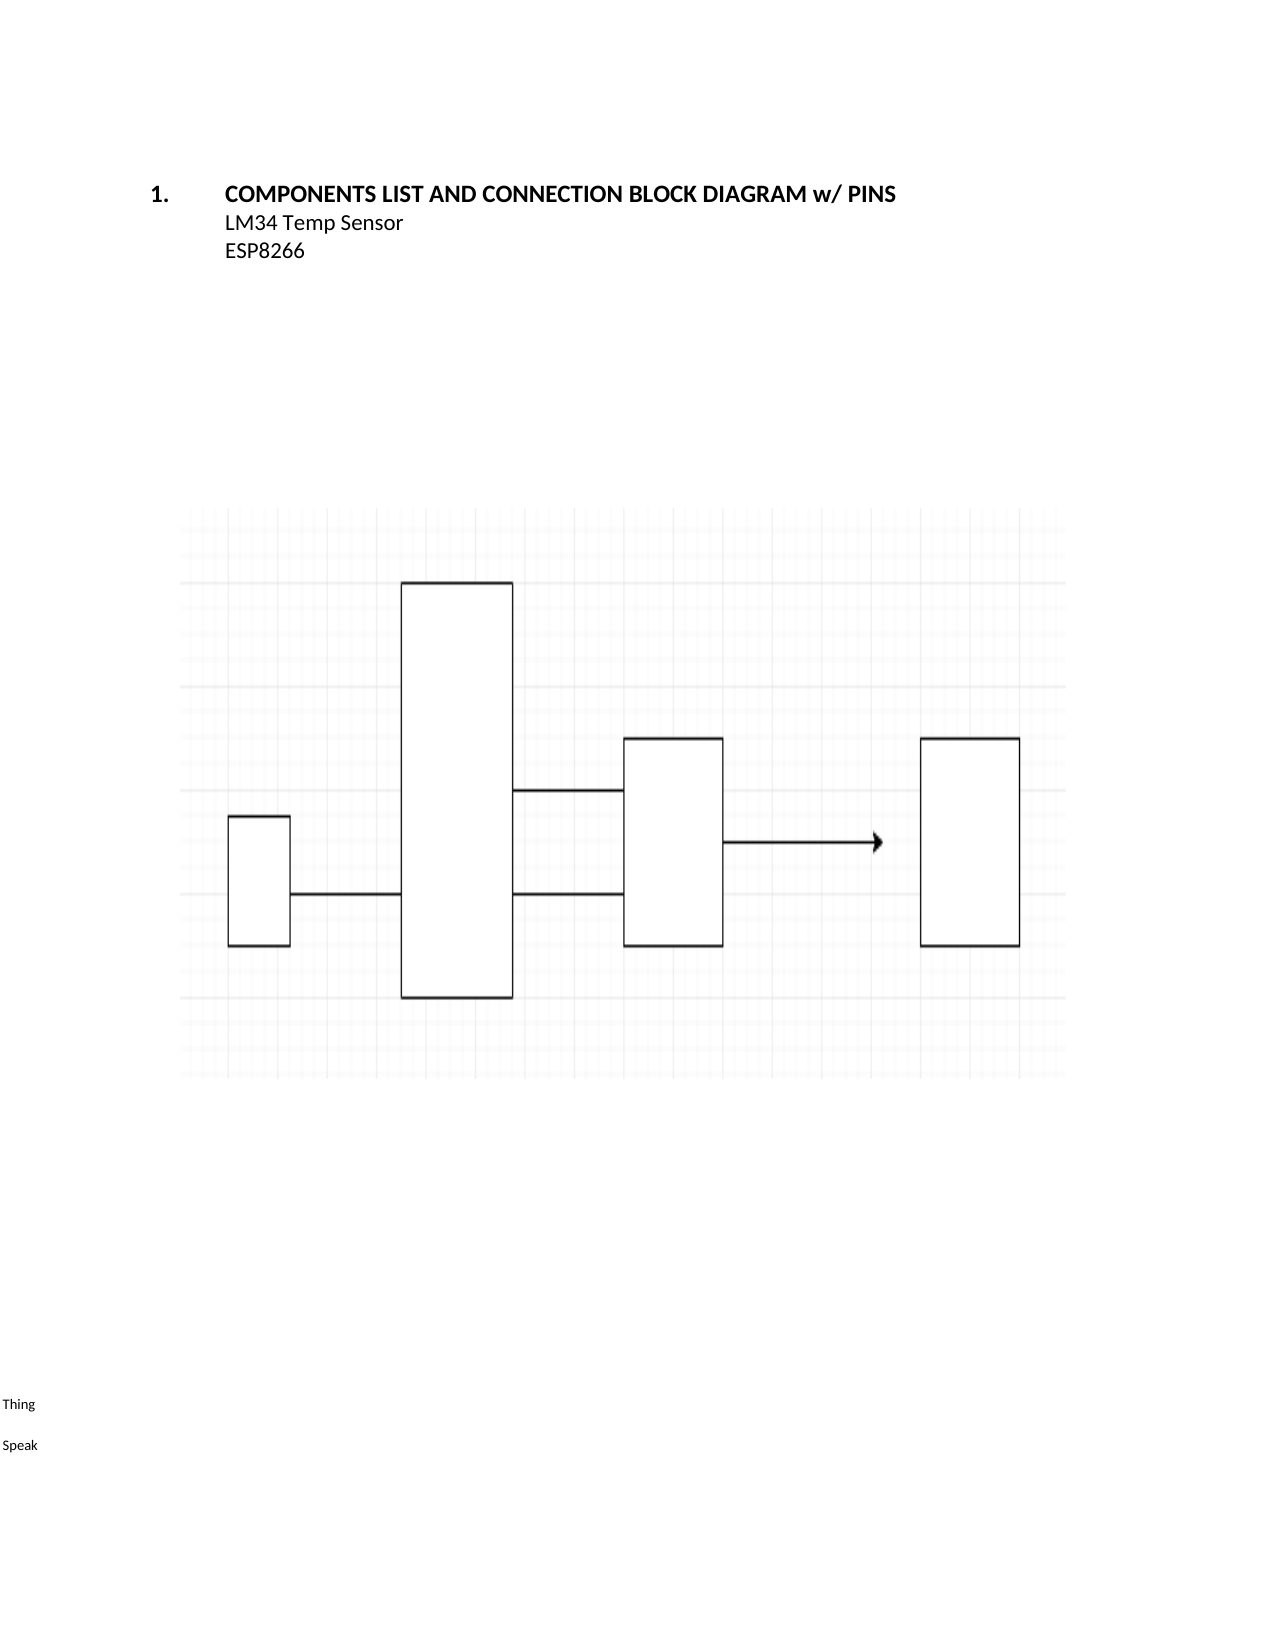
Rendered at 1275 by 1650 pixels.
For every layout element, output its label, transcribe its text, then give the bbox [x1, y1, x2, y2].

text LM34 Temp Sensor [225, 208, 1125, 237]
picture [179, 508, 1066, 1079]
list COMPONENTS LIST AND CONNECTION BLOCK DIAGRAM w/ PINS [150, 178, 1125, 208]
text ESP8266 [225, 237, 1125, 264]
